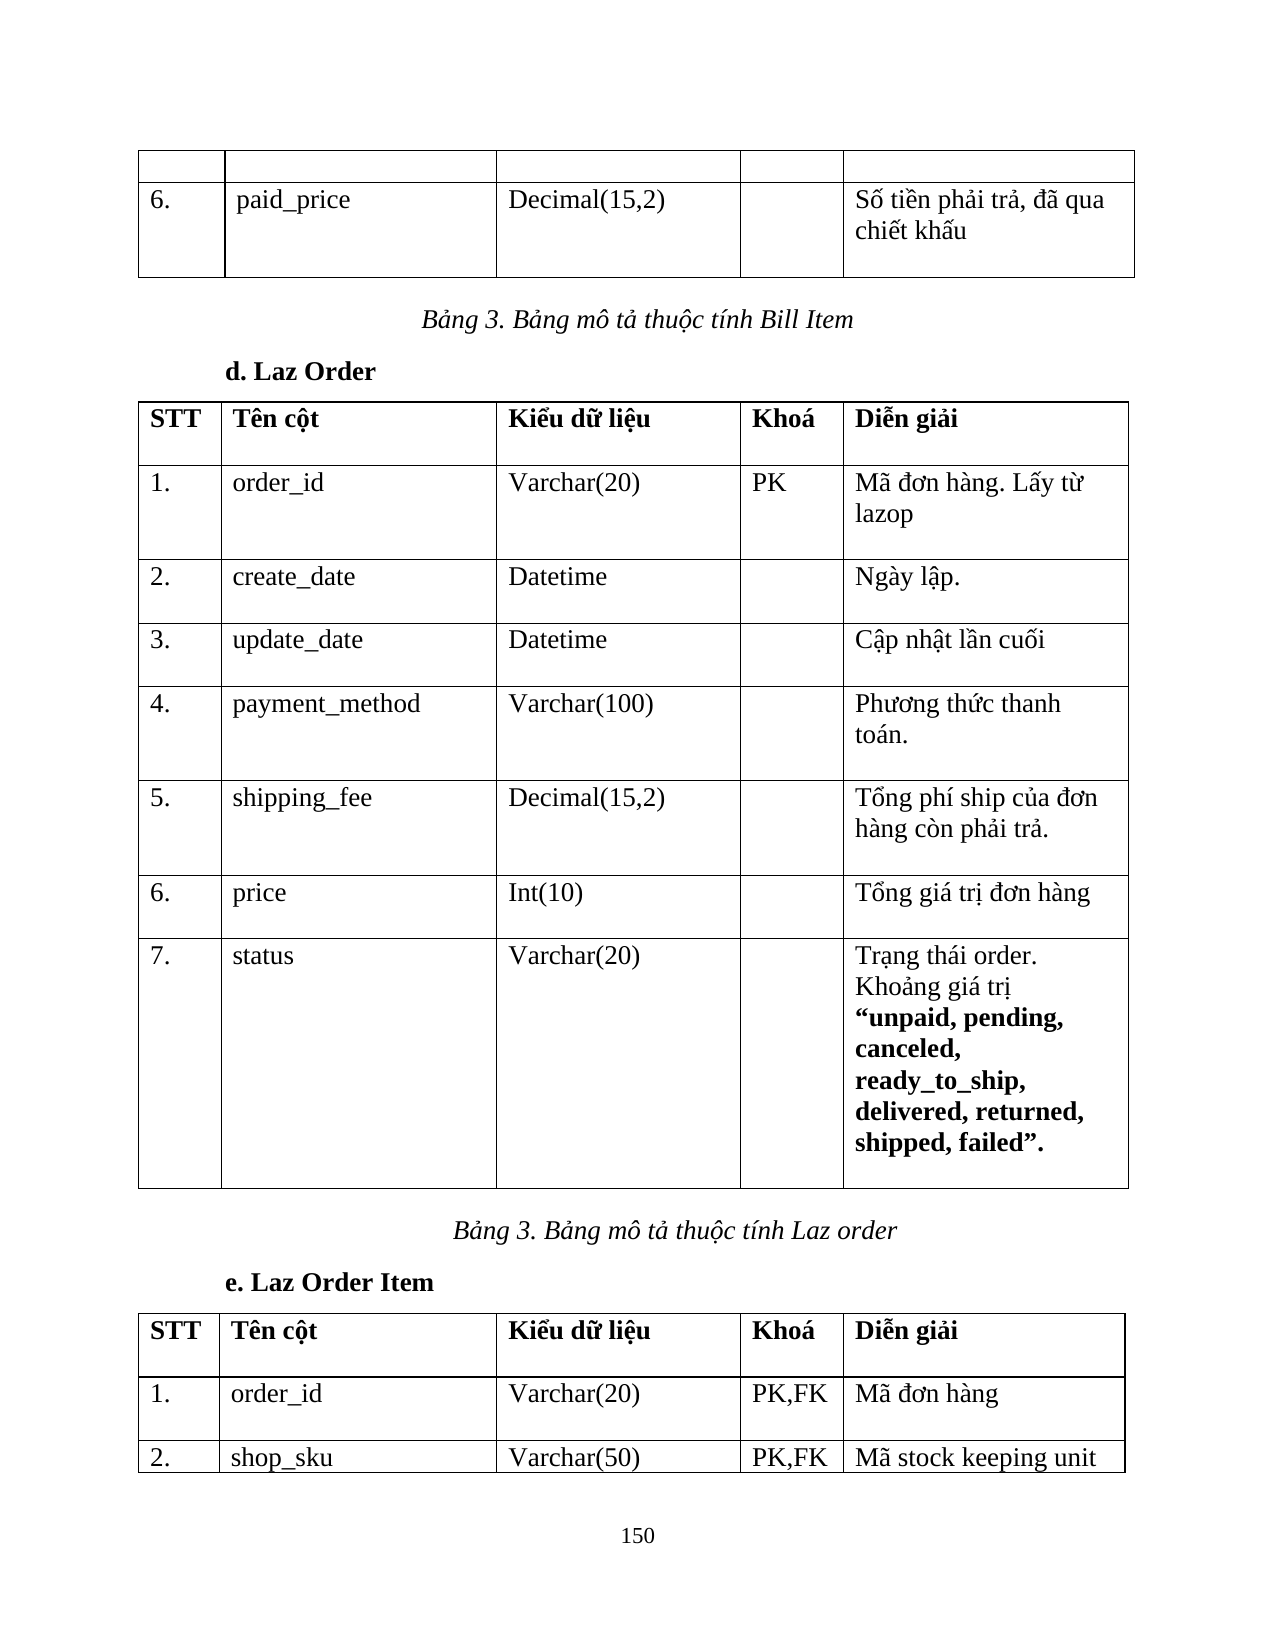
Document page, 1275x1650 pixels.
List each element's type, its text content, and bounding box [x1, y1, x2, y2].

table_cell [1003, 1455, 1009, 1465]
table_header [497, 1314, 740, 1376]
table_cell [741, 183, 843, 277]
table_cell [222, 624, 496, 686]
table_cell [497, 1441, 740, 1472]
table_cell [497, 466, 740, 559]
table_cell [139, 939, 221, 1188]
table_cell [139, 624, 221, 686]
text Bảng 3. Bảng mô tả thuộc tính Bill Item [150, 303, 1125, 334]
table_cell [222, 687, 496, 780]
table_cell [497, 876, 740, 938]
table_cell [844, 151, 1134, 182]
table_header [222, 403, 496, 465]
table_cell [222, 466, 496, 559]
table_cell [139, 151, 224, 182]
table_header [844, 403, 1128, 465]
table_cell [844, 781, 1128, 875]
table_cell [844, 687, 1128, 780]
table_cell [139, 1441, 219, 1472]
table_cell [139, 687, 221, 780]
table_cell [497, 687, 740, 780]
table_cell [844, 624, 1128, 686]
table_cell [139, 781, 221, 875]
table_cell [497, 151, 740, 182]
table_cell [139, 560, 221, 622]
text Bảng 3. Bảng mô tả thuộc tính Laz order [150, 1214, 1125, 1246]
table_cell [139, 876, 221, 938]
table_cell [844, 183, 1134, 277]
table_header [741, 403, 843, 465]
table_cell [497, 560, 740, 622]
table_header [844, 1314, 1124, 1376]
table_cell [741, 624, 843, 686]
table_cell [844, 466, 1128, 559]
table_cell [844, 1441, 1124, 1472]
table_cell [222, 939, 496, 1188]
subtitle e. Laz Order Item [150, 1266, 1125, 1297]
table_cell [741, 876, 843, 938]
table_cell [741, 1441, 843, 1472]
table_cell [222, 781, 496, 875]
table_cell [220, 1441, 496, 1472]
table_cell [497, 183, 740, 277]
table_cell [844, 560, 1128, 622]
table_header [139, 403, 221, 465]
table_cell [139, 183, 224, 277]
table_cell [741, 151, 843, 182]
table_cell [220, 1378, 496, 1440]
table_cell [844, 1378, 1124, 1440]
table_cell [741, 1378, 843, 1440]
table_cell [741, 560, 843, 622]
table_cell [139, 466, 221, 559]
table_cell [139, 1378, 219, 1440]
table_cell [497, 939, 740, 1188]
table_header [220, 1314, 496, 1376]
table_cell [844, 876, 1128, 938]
subtitle d. Laz Order [150, 355, 1125, 386]
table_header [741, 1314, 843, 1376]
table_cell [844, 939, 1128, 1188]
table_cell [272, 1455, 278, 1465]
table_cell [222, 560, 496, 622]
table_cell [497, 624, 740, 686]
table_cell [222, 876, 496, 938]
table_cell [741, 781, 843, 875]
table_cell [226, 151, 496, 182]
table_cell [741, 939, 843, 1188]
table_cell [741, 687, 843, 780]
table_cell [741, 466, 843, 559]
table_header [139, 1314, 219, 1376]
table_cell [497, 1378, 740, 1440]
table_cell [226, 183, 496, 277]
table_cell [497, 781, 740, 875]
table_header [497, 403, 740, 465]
